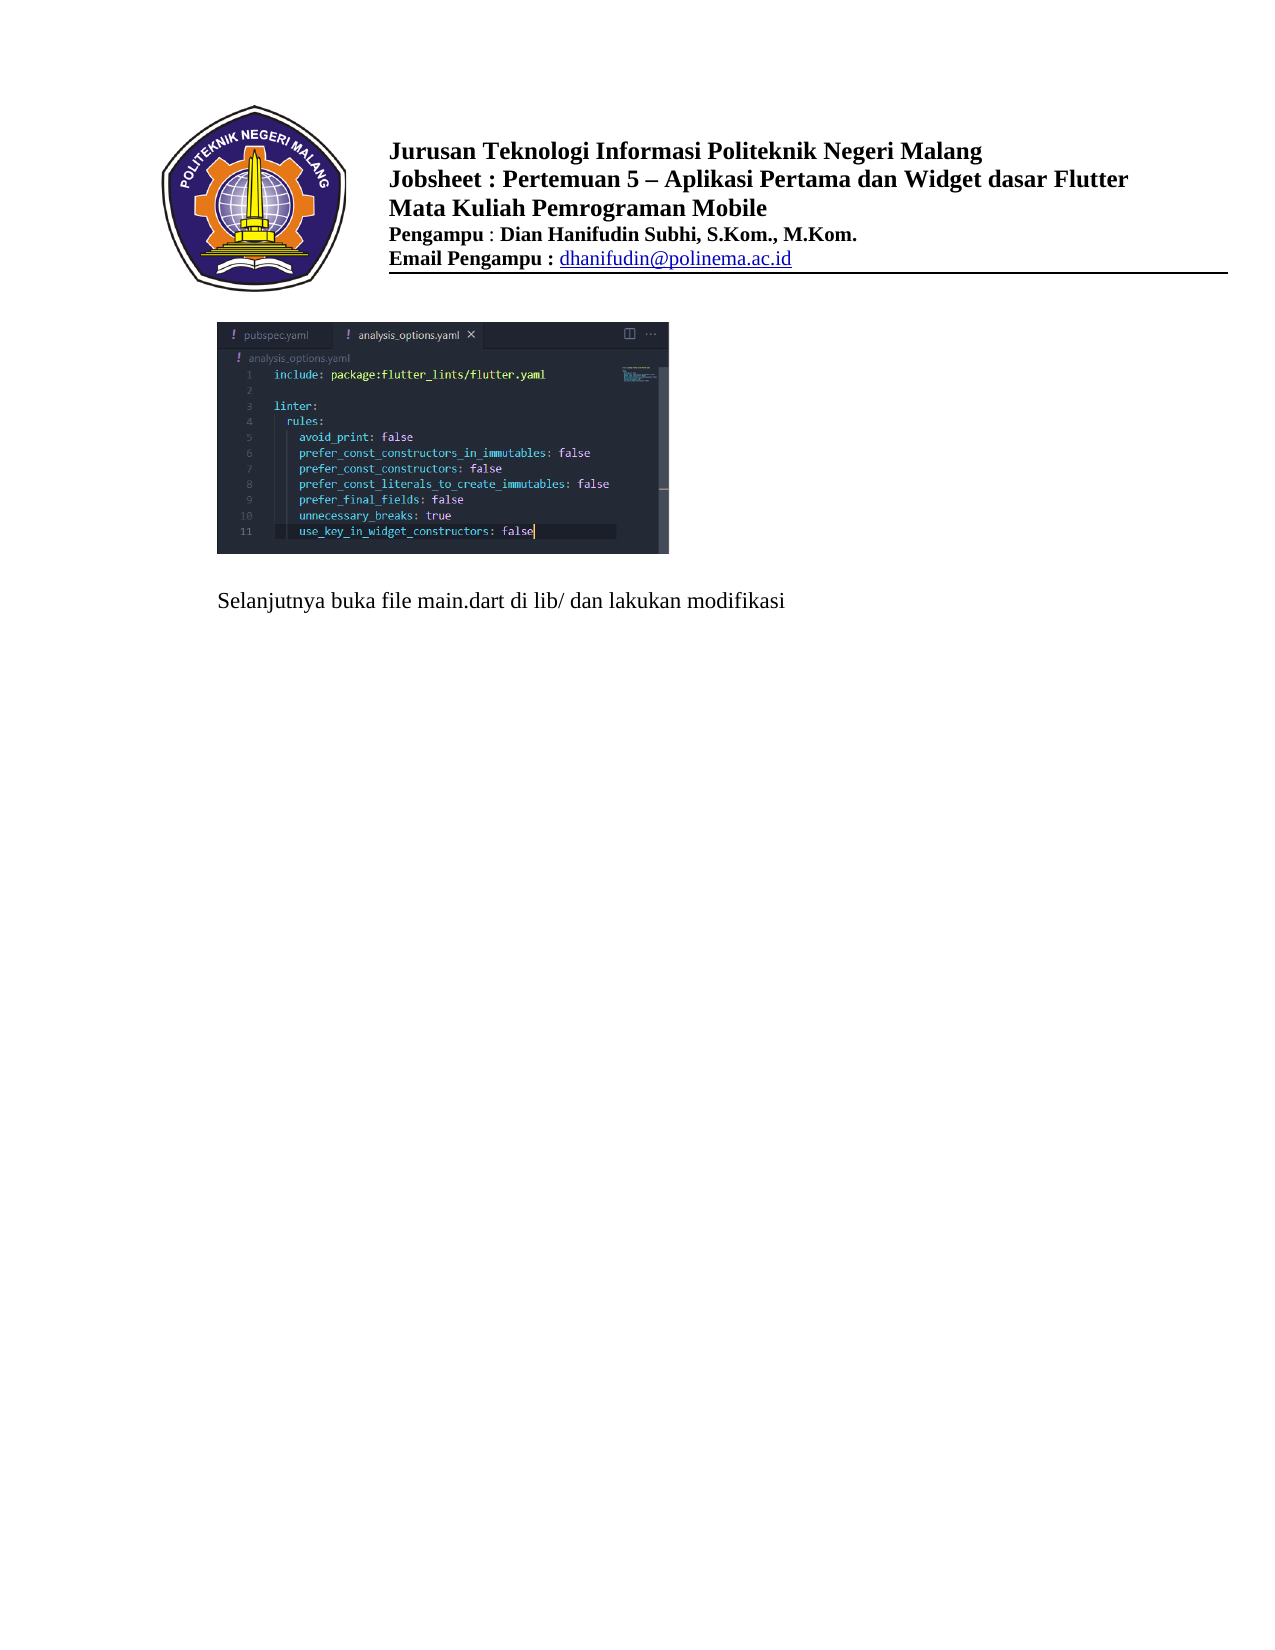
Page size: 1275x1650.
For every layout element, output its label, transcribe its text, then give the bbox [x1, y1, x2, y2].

picture [217, 322, 670, 554]
list Selanjutnya buka file main.dart di lib/ dan lakukan modifikasi [217, 587, 1125, 614]
picture [161, 105, 347, 292]
